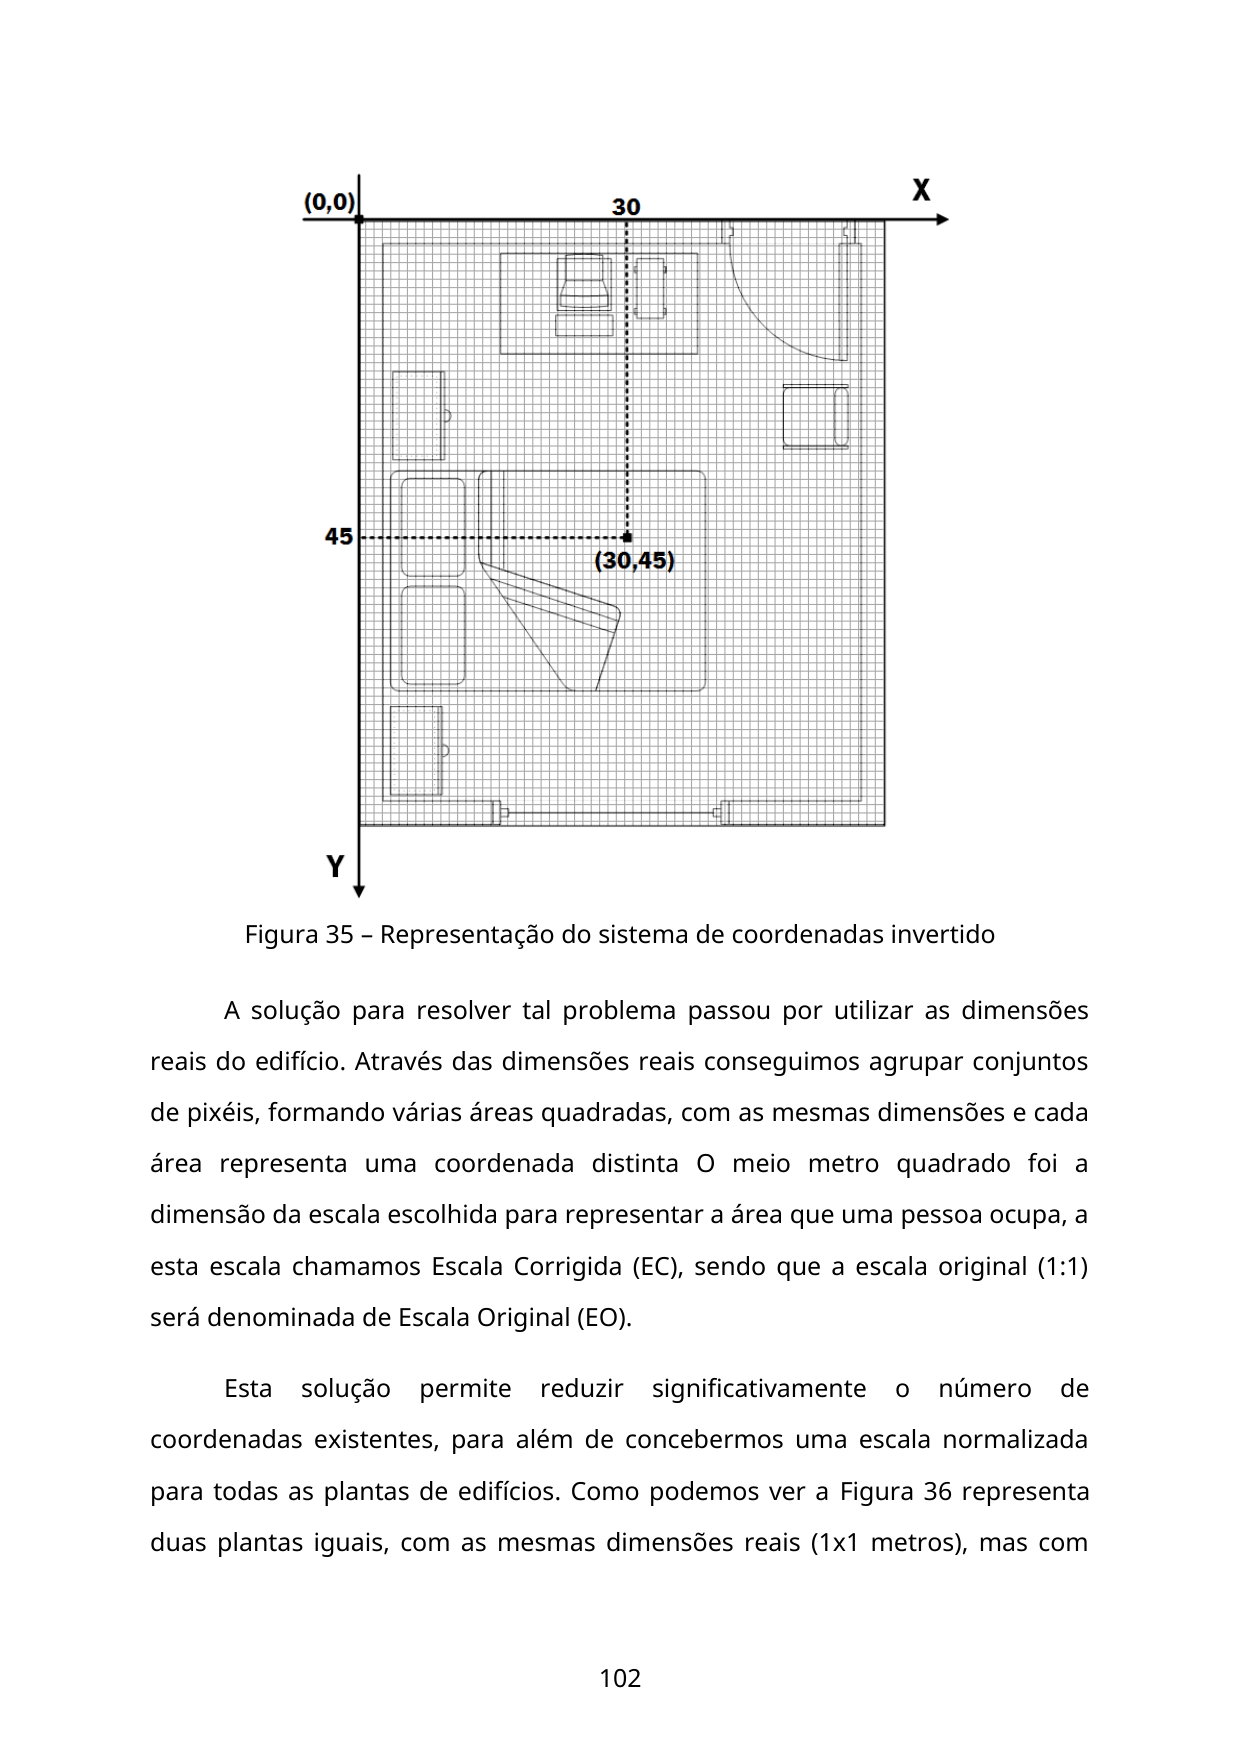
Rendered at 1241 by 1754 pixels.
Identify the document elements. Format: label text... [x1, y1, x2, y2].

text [150, 1371, 1090, 1558]
picture [291, 162, 950, 900]
text A solução para resolver tal problema passou por utilizar as dimensões reais do edifício. Através das dimensões reais conseguimos agrupar conjuntos de pixéis, formando várias áreas quadradas, com as mesmas dimensões e cada área representa uma coordenada distinta O meio metro quadrado foi a dimensão da escala escolhida para representar a área que uma pessoa ocupa, a esta escala chamamos Escala Corrigida (EC), sendo que a escala original (1:1) será denominada de Escala Original (EO). [150, 993, 1090, 1333]
text Figura 35 – Representação do sistema de coordenadas invertido [150, 917, 1090, 951]
